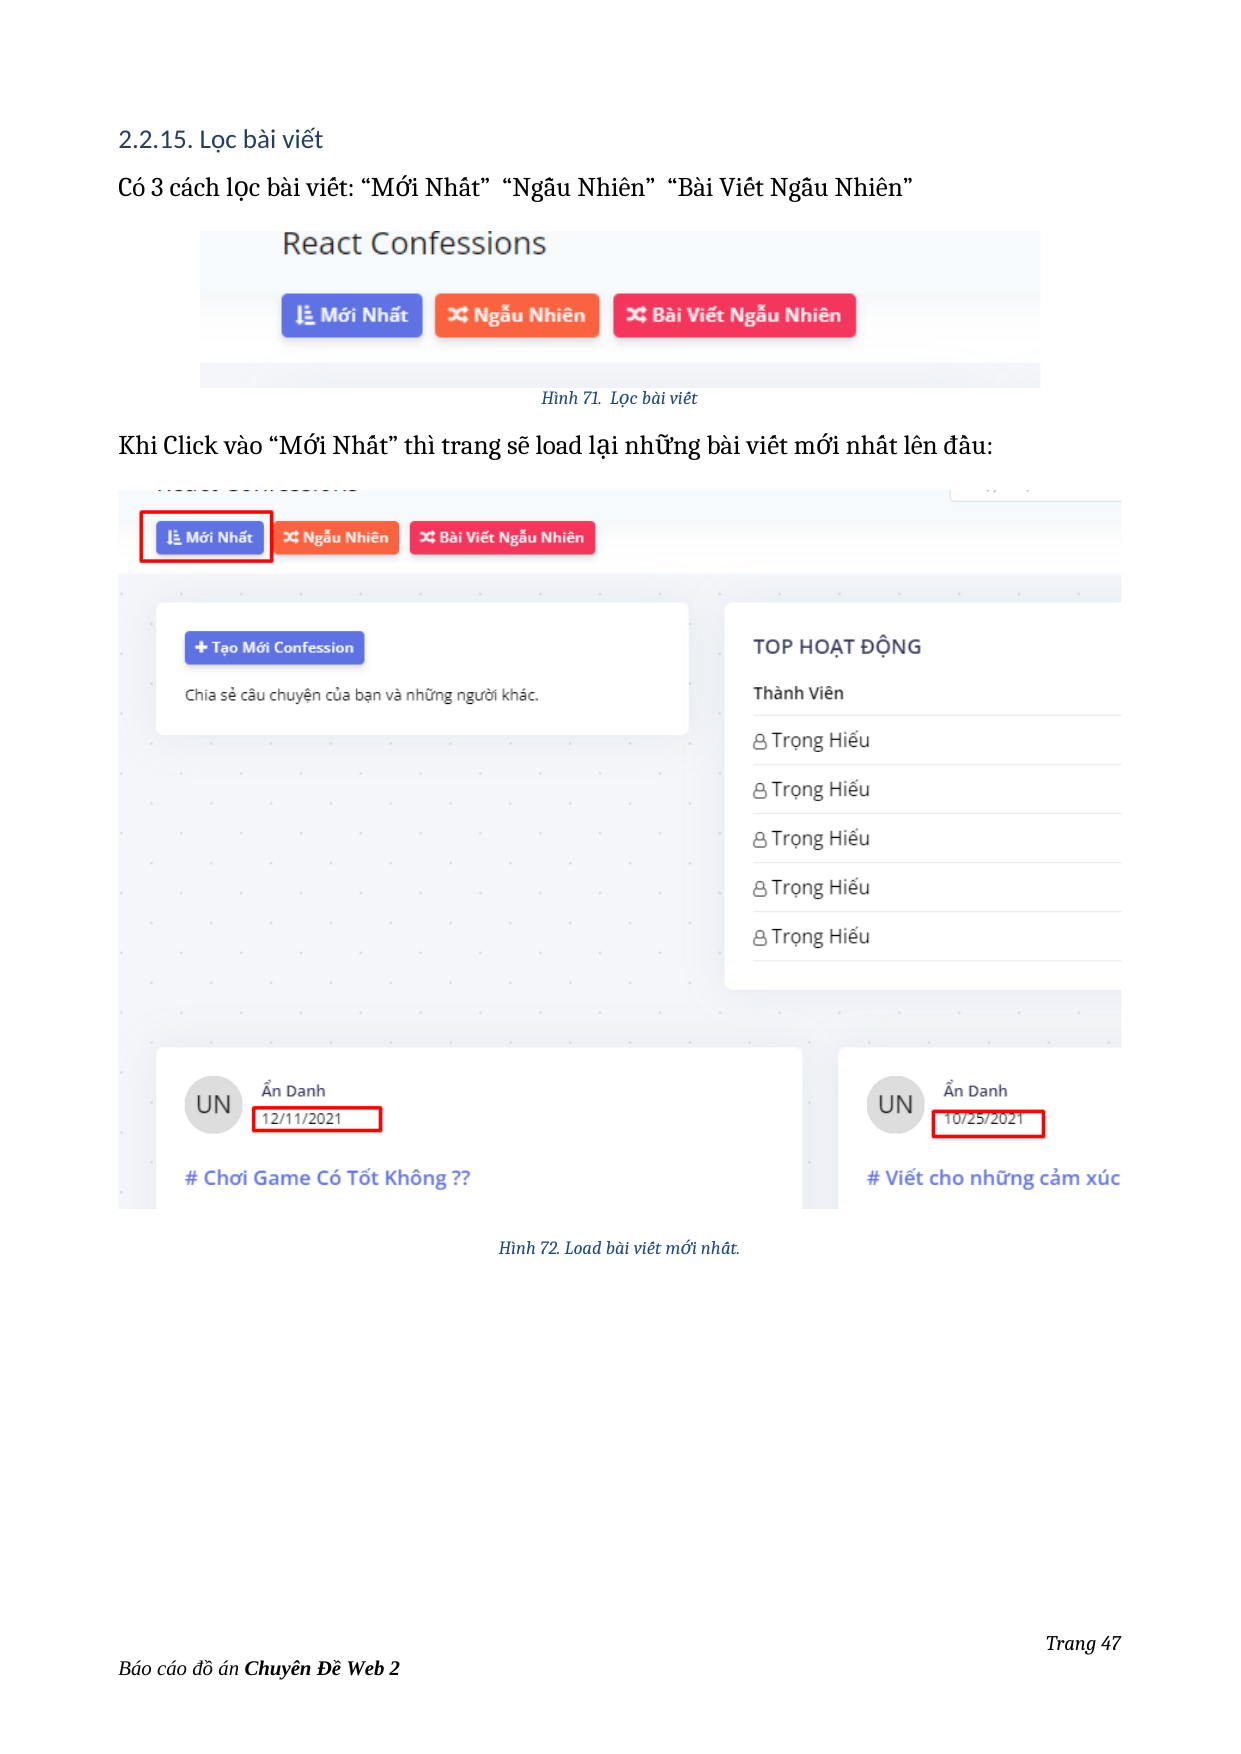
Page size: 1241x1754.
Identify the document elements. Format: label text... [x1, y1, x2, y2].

picture [199, 231, 1041, 388]
text Có 3 cách lọc bài viết: “Mới Nhất” “Ngẫu Nhiên” “Bài Viết Ngẫu Nhiên” [118, 172, 1122, 203]
picture [118, 490, 1122, 1209]
text Hình 72. Load bài viết mới nhất. [118, 1238, 1122, 1259]
text Hình 71. Lọc bài viết [118, 388, 1122, 409]
subtitle 2.2.15. Lọc bài viết [118, 122, 1122, 155]
